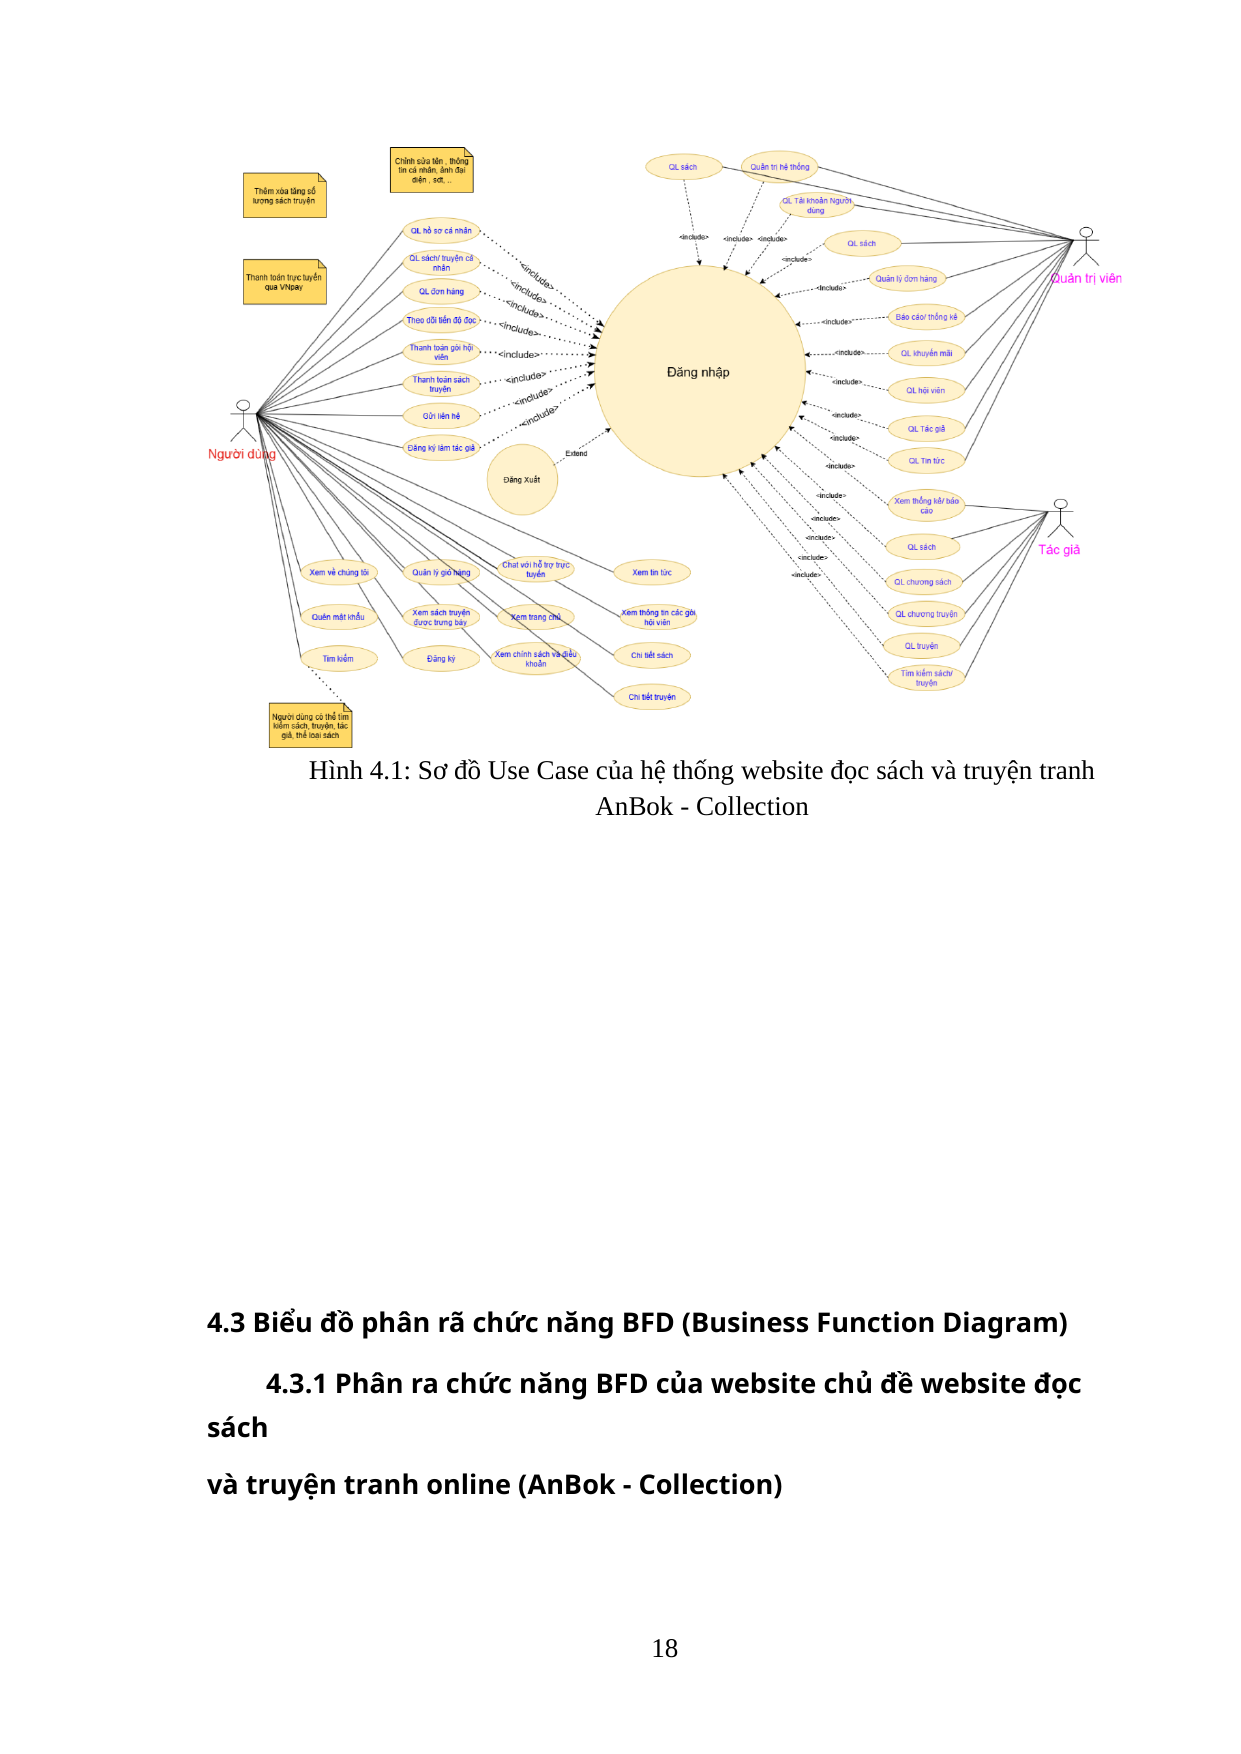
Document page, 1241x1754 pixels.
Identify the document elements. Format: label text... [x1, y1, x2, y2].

text Hình 4.1: Sơ đồ Use Case của hệ thống website đọc sách và truyện tranh AnBok - Collection [282, 754, 1122, 821]
subtitle 4.3.1 Phân ra chức năng BFD của website chủ đề website đọc sách [207, 1364, 1122, 1446]
subtitle 4.3 Biểu đồ phân rã chức năng BFD (Business Function Diagram) [207, 1304, 1122, 1341]
text và truyện tranh online (AnBok - Collection) [207, 1465, 1122, 1502]
picture [207, 147, 1122, 748]
